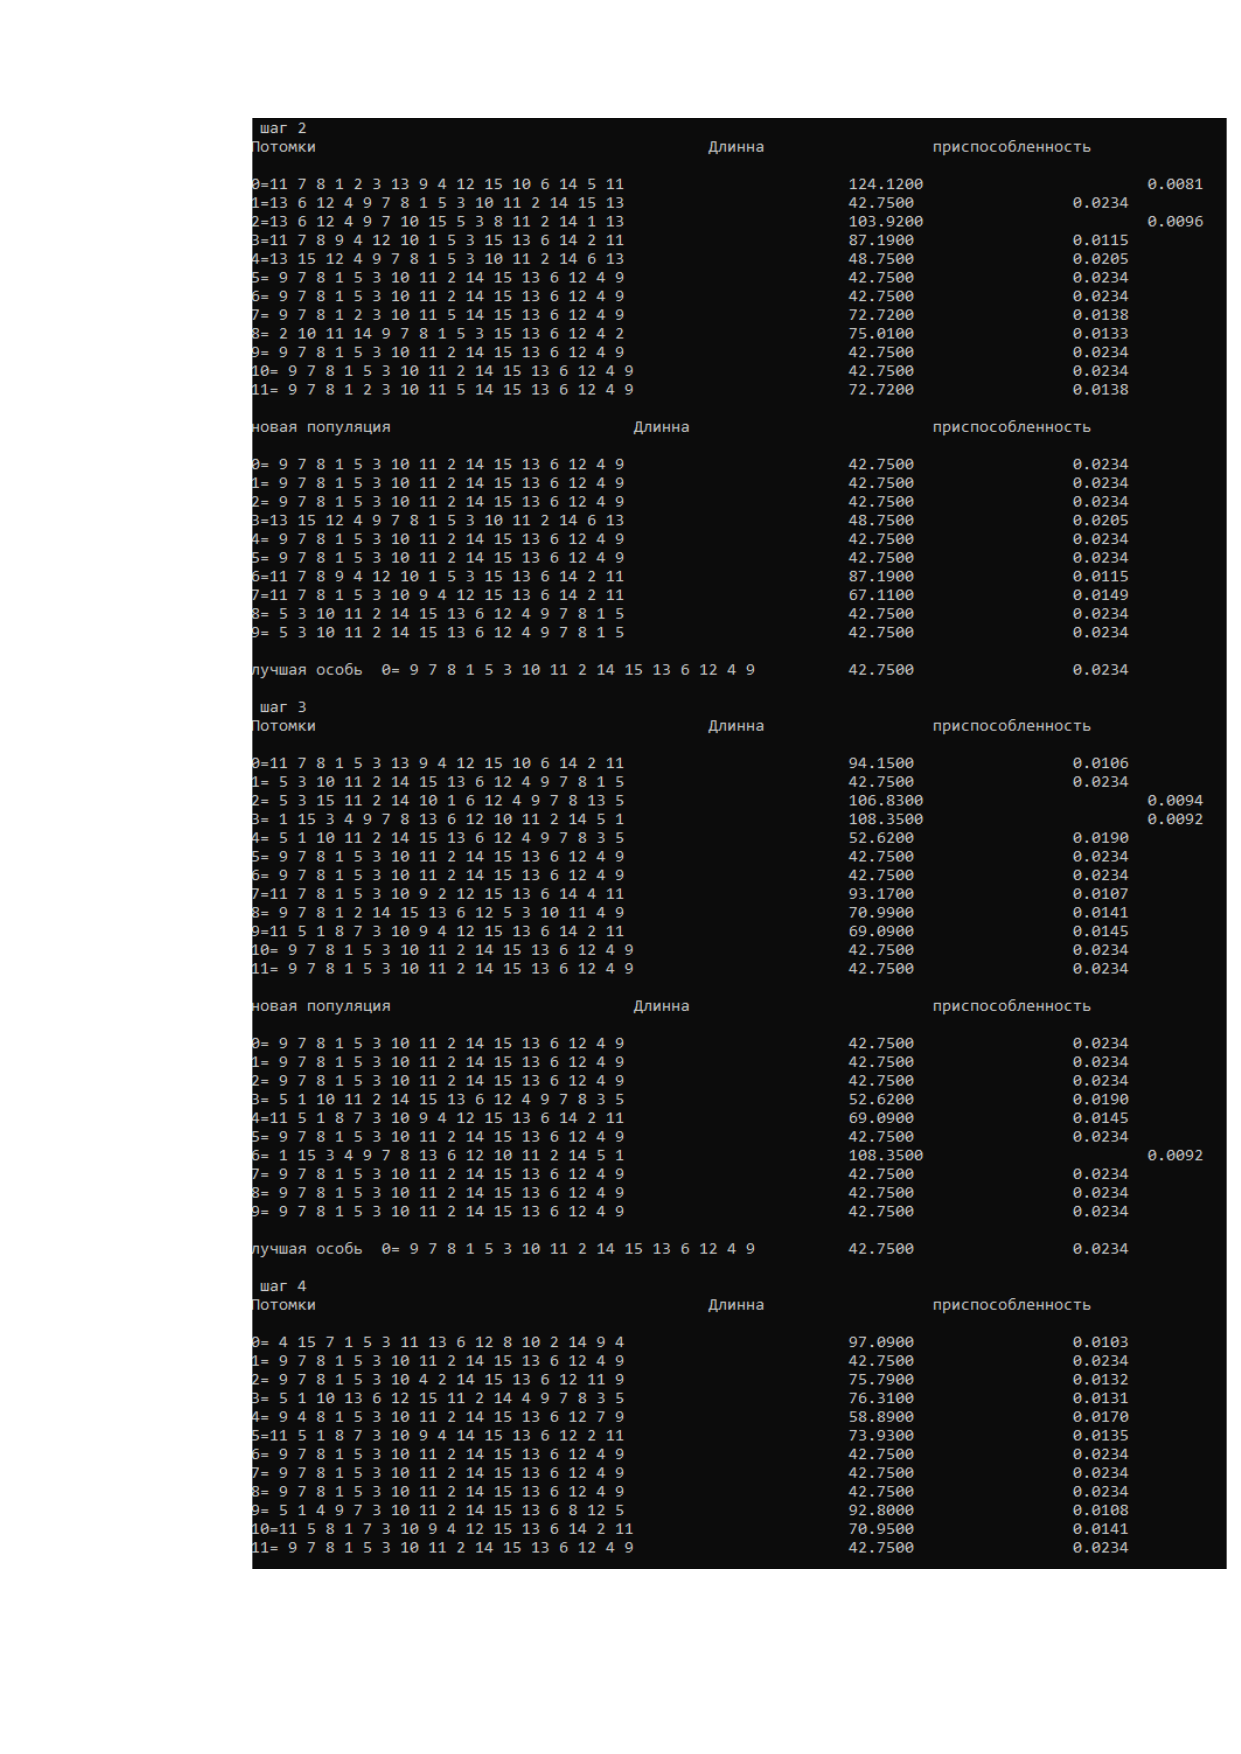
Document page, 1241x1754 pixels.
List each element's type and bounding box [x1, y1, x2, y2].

picture [252, 118, 1227, 1569]
